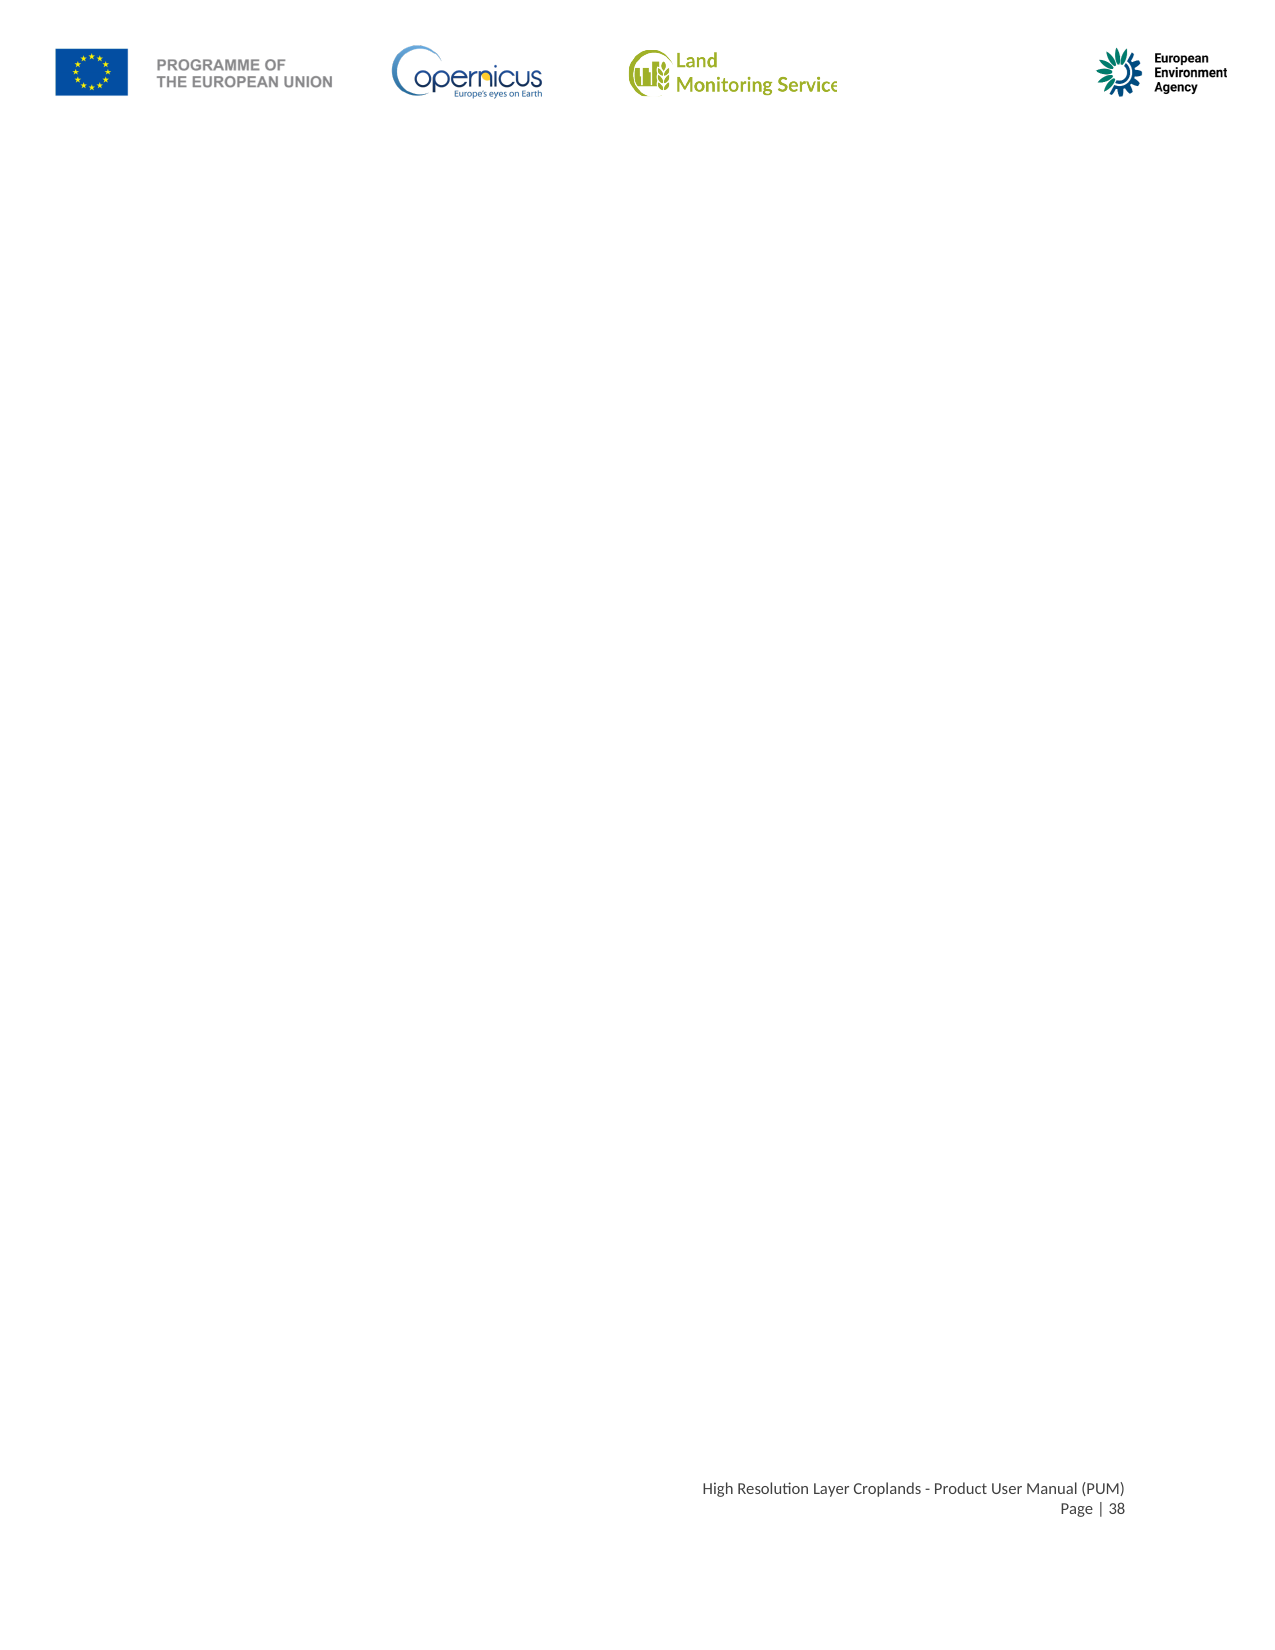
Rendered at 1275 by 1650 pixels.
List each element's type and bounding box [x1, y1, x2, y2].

picture [1094, 46, 1228, 97]
picture [628, 50, 837, 97]
picture [29, 21, 351, 124]
picture [371, 15, 560, 130]
